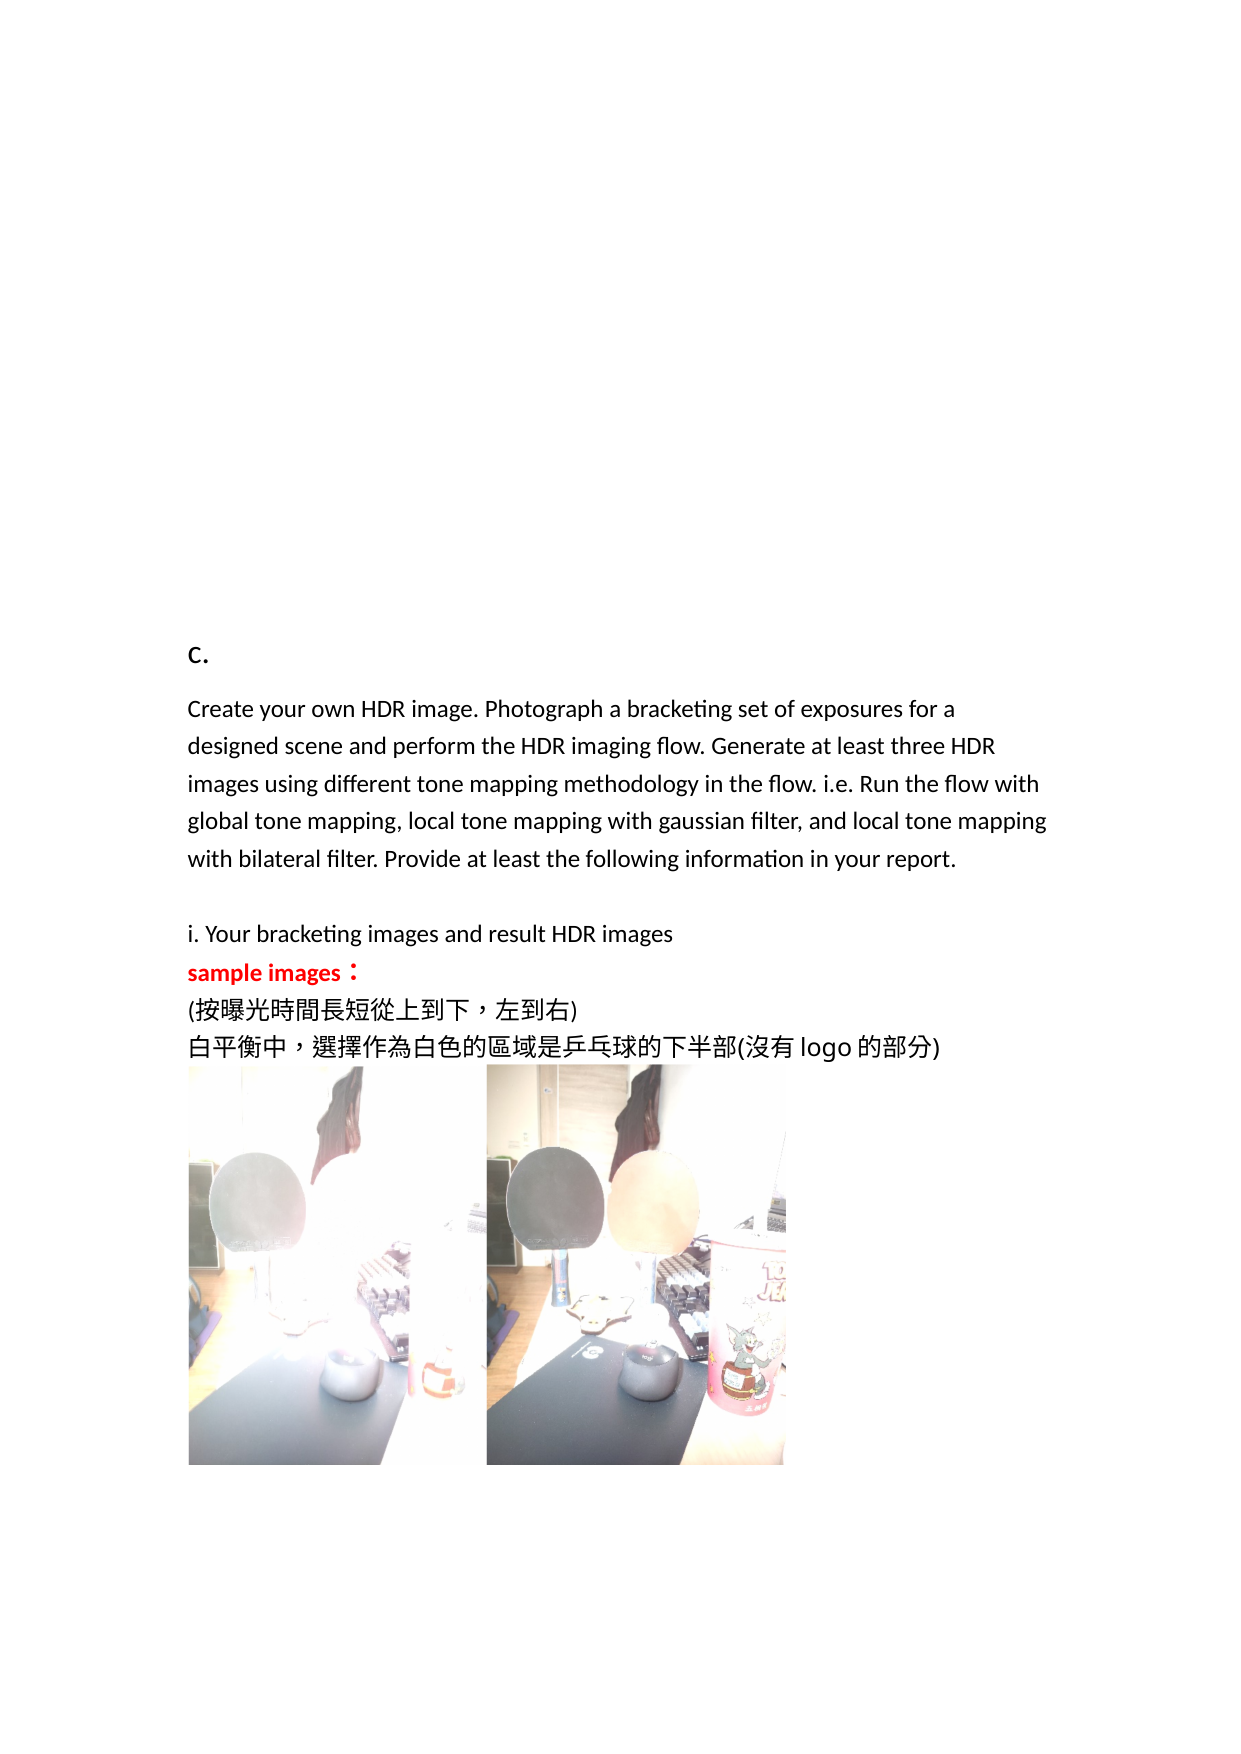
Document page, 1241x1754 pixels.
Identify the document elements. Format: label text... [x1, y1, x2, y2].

text c. [187, 614, 1053, 689]
picture [487, 1065, 786, 1465]
text sample images： [187, 952, 1053, 989]
text Create your own HDR image. Photograph a bracketing set of exposures for a designed scene and perform the HDR imaging flow. Generate at least three HDR images using different tone mapping methodology in the flow. i.e. Run the flow with global tone mapping, local tone mapping with gaussian filter, and local tone mapping with bilateral filter. Provide at least the following information in your report. [187, 689, 1053, 877]
text i. Your bracketing images and result HDR images [187, 914, 1053, 952]
picture [189, 1067, 486, 1465]
text 白平衡中，選擇作為白色的區域是乒乓球的下半部(沒有logo的部分) [187, 1027, 1053, 1064]
text (按曝光時間長短從上到下，左到右) [187, 989, 1053, 1027]
